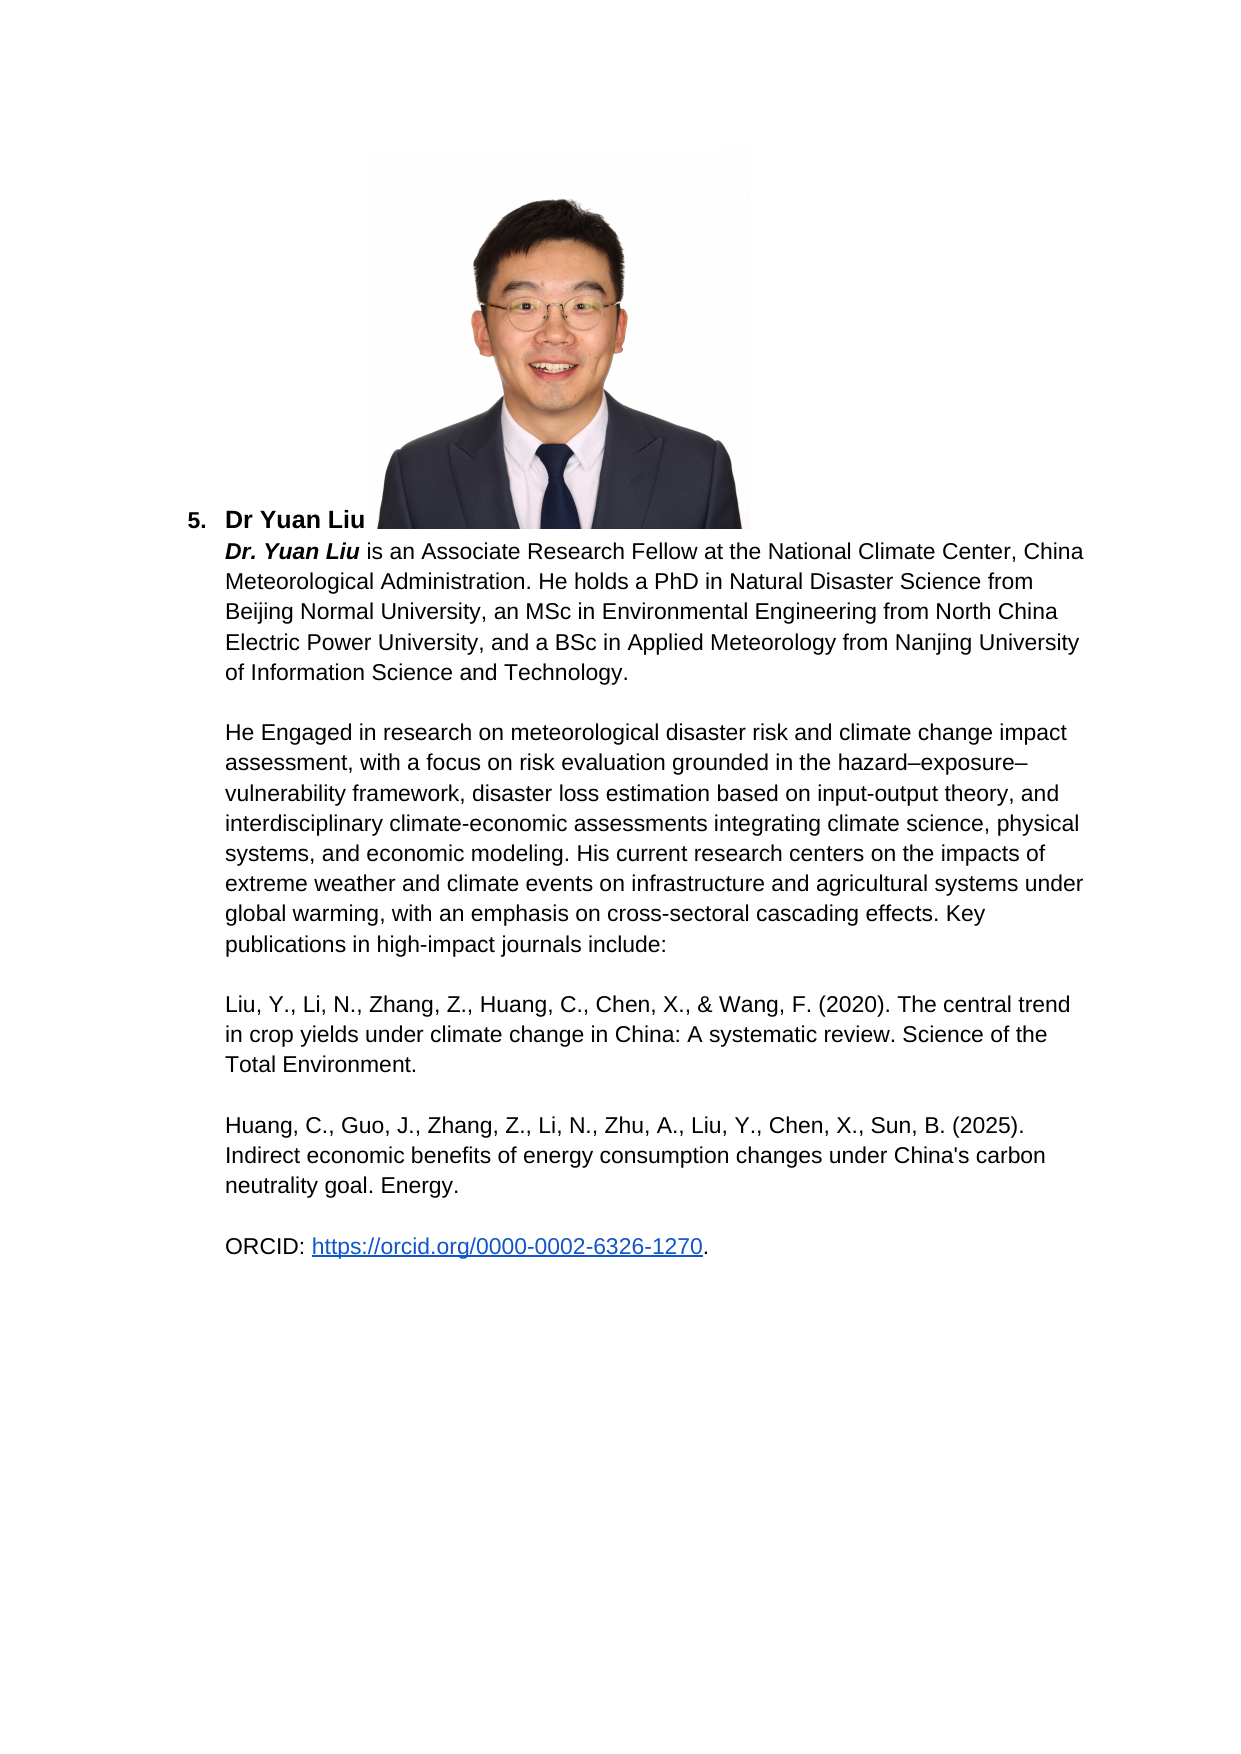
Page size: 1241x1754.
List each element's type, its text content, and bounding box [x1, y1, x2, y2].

text Huang, C., Guo, J., Zhang, Z., Li, N., Zhu, A., Liu, Y., Chen, X., Sun, B. (2025). Indirect economic benefits of energy consumption changes under China's carbon neutrality goal. Energy. [225, 1112, 1090, 1199]
text He Engaged in research on meteorological disaster risk and climate change impact assessment, with a focus on risk evaluation grounded in the hazard–exposure–vulnerability framework, disaster loss estimation based on input-output theory, and interdisciplinary climate-economic assessments integrating climate science, physical systems, and economic modeling. His current research centers on the impacts of extreme weather and climate events on infrastructure and agricultural systems under global warming, with an emphasis on cross-sectoral cascading effects. Key publications in high-impact journals include: [225, 719, 1090, 957]
text ORCID: https://orcid.org/0000-0002-6326-1270. [225, 1233, 1090, 1259]
text Dr. Yuan Liu is an Associate Research Fellow at the National Climate Center, China Meteorological Administration. He holds a PhD in Natural Disaster Science from Beijing Normal University, an MSc in Environmental Engineering from North China Electric Power University, and a BSc in Applied Meteorology from Nanjing University of Information Science and Technology. [225, 538, 1090, 685]
text Liu, Y., Li, N., Zhang, Z., Huang, C., Chen, X., & Wang, F. (2020). The central trend in crop yields under climate change in China: A systematic review. Science of the Total Environment. [225, 991, 1090, 1078]
picture [371, 150, 751, 529]
